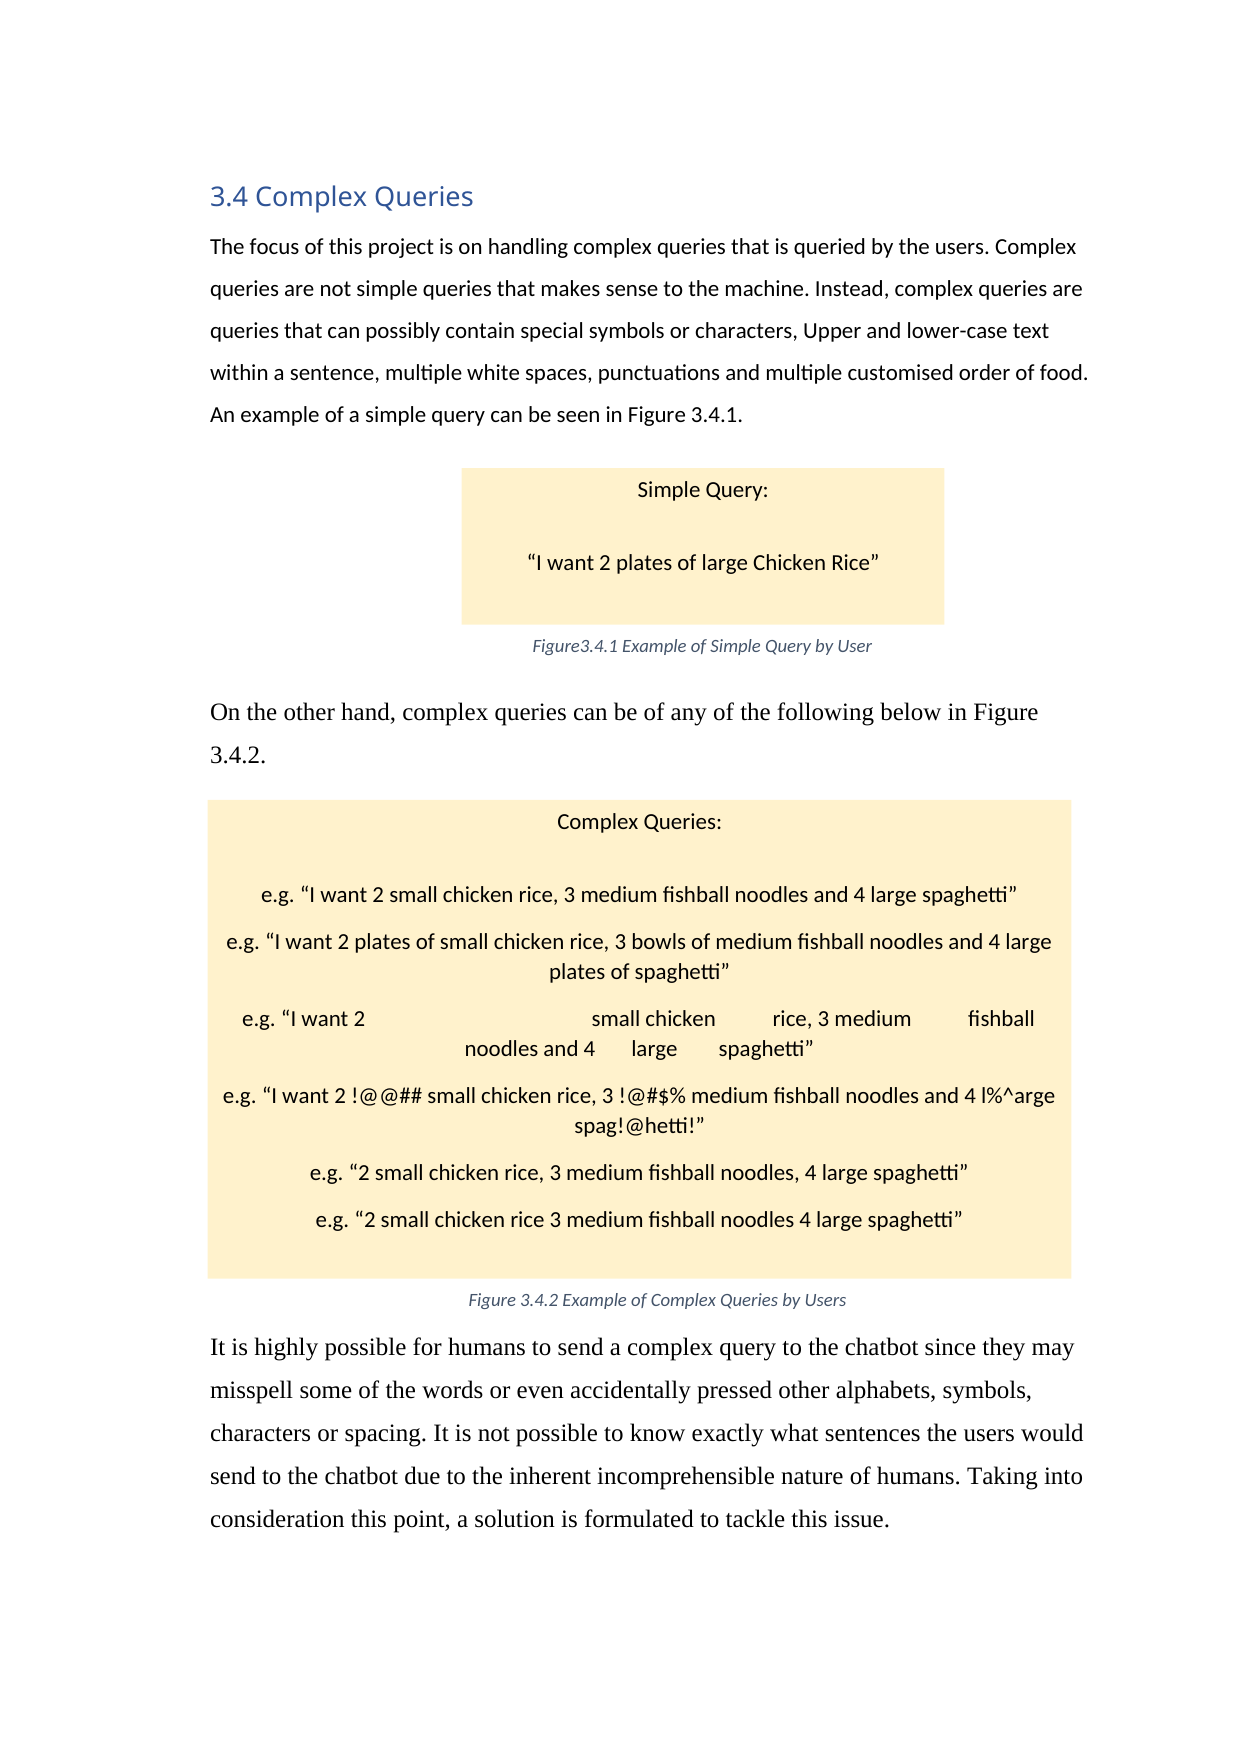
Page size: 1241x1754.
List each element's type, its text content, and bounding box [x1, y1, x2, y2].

text It is highly possible for humans to send a complex query to the chatbot since they may misspell some of the words or even accidentally pressed other alphabets, symbols, characters or spacing. It is not possible to know exactly what sentences the users would send to the chatbot due to the inherent incomprehensible nature of humans. Taking into consideration this point, a solution is formulated to tackle this issue. [210, 800, 1090, 1533]
text The focus of this project is on handling complex queries that is queried by the users. Complex queries are not simple queries that makes sense to the machine. Instead, complex queries are queries that can possibly contain special symbols or characters, Upper and lower-case text within a sentence, multiple white spaces, punctuations and multiple customised order of food. An example of a simple query can be seen in Figure 3.4.1. [210, 232, 1090, 428]
subtitle 3.4 Complex Queries [210, 177, 1090, 214]
text On the other hand, complex queries can be of any of the following below in Figure 3.4.2. [210, 697, 1090, 769]
